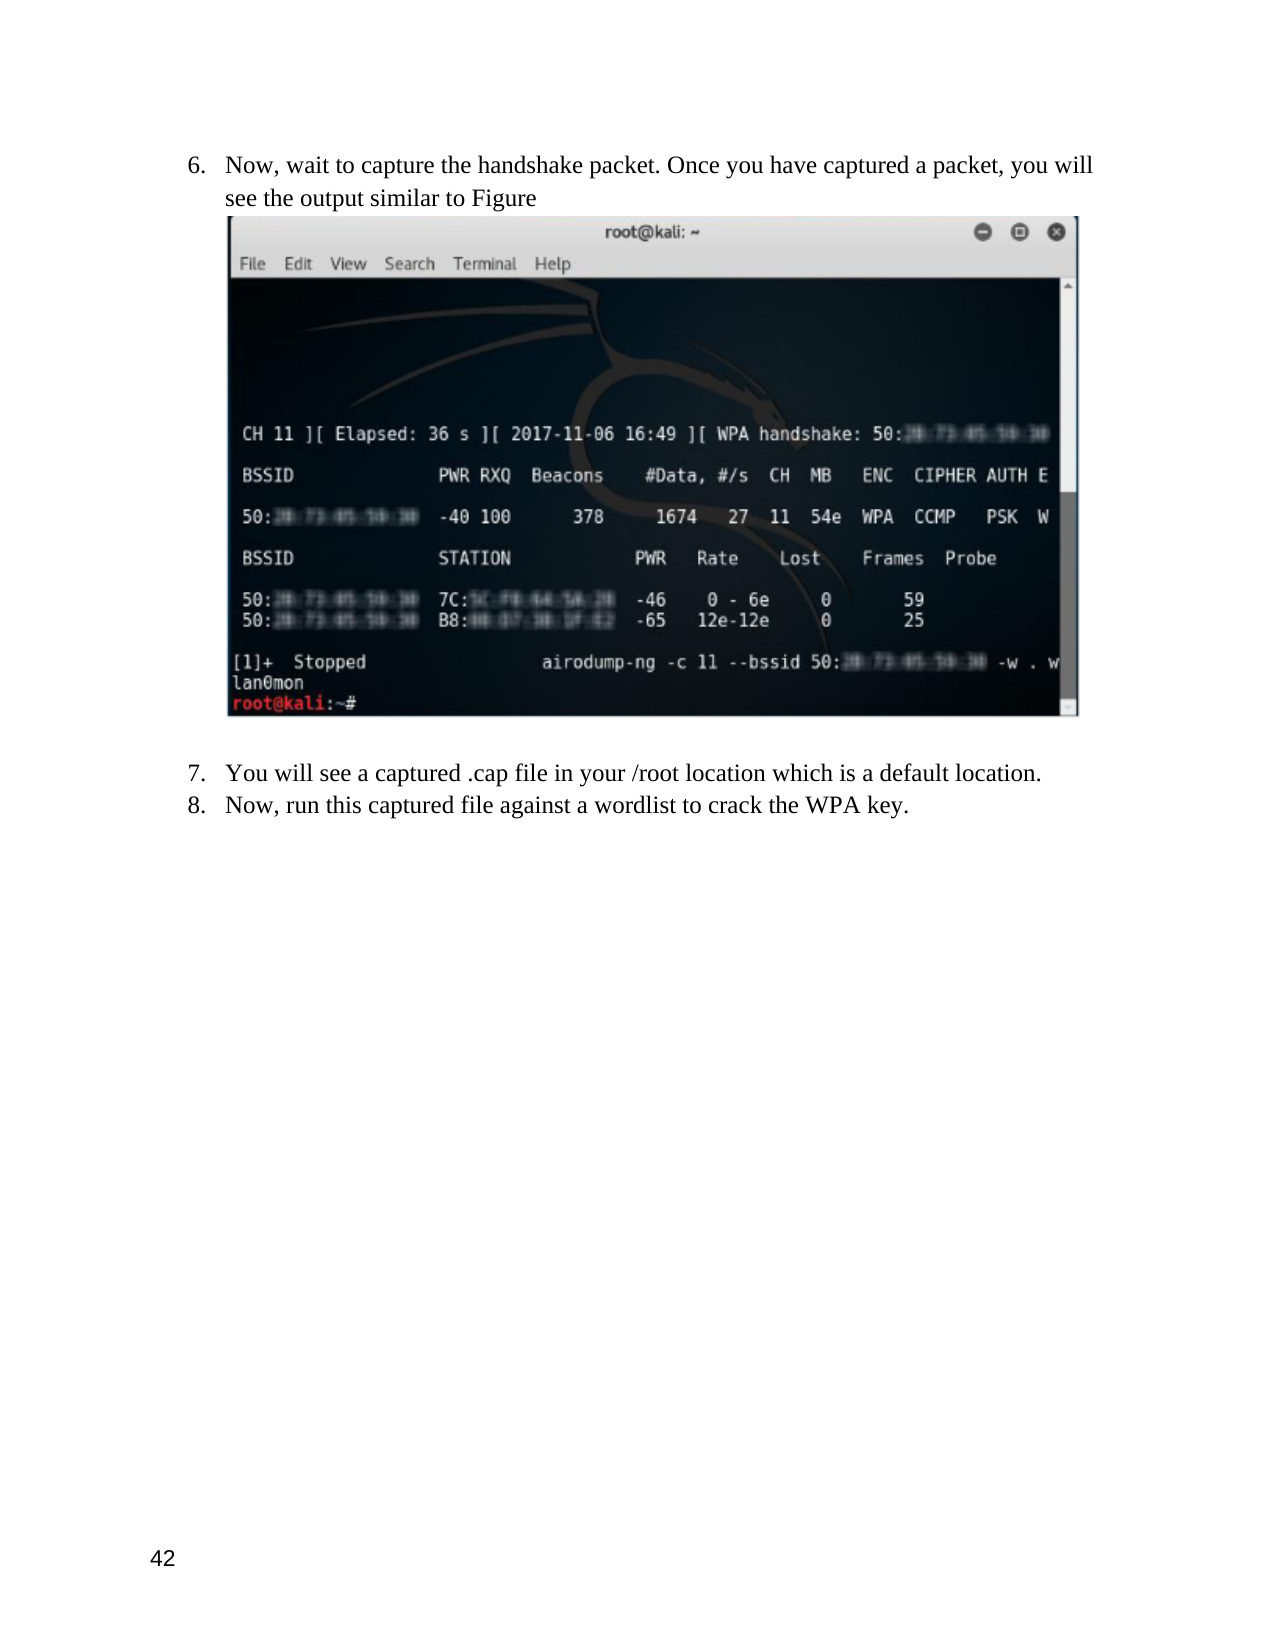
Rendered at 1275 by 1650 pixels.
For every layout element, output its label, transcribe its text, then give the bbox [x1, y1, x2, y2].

picture [225, 216, 1083, 721]
list Now, run this captured file against a wordlist to crack the WPA key. [187, 791, 1125, 819]
list You will see a captured .cap file in your /root location which is a default location. [187, 758, 1125, 786]
list Now, wait to capture the handshake packet. Once you have captured a packet, you will see the output similar to Figure [187, 150, 1125, 212]
